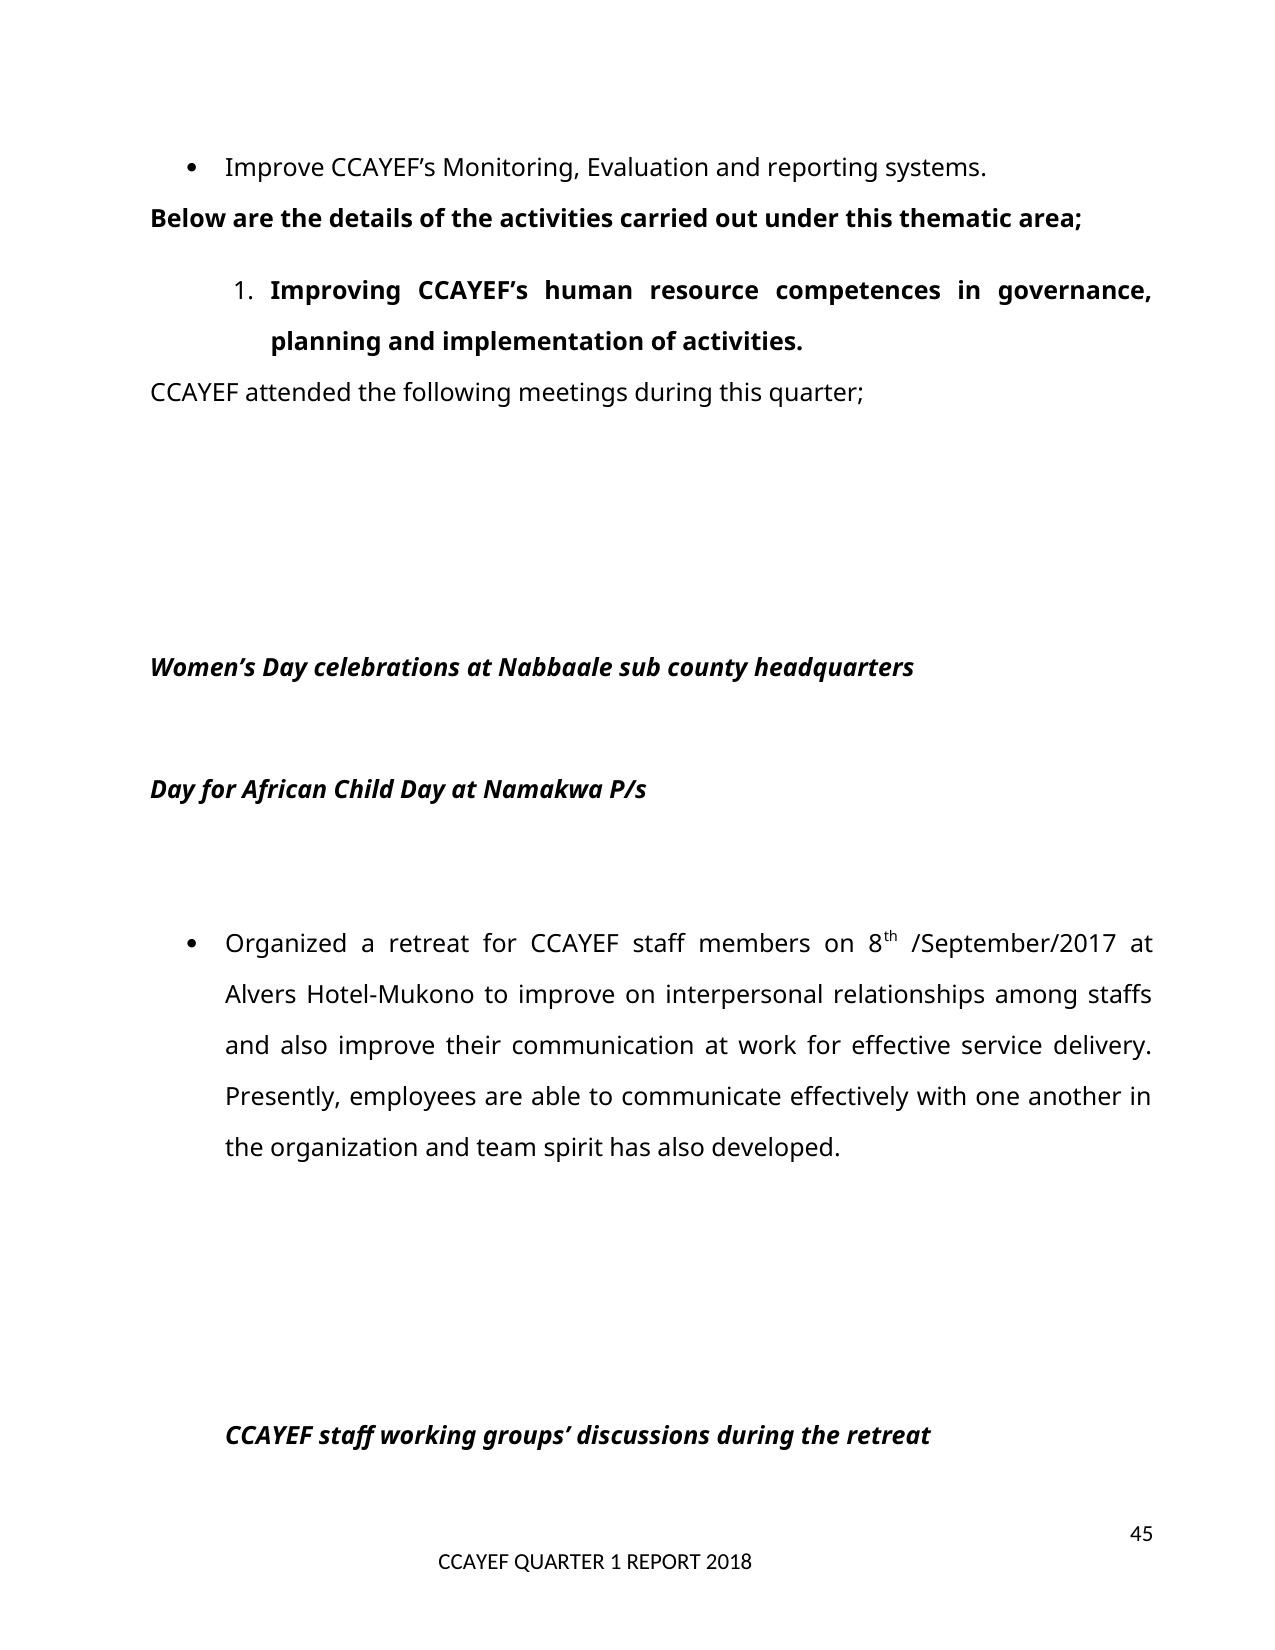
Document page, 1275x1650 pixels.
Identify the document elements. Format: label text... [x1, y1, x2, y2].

list Improving CCAYEF’s human resource competences in governance, planning and implementation of activities. [233, 273, 1153, 358]
text CCAYEF attended the following meetings during this quarter; [150, 375, 1153, 409]
text CCAYEF staff working groups’ discussions during the retreat [225, 1417, 1153, 1451]
text Below are the details of the activities carried out under this thematic area; [150, 201, 1153, 235]
list Improve CCAYEF’s Monitoring, Evaluation and reporting systems. [187, 150, 1153, 184]
text Women’s Day celebrations at Nabbaale sub county headquarters [150, 649, 1153, 683]
list Organized a retreat for CCAYEF staff members on 8th /September/2017 at Alvers Hotel-Mukono to improve on interpersonal relationships among staffs and also improve their communication at work for effective service delivery. Presently, employees are able to communicate effectively with one another in the organization and team spirit has also developed. [187, 925, 1153, 1163]
text Day for African Child Day at Namakwa P/s [150, 772, 1153, 806]
